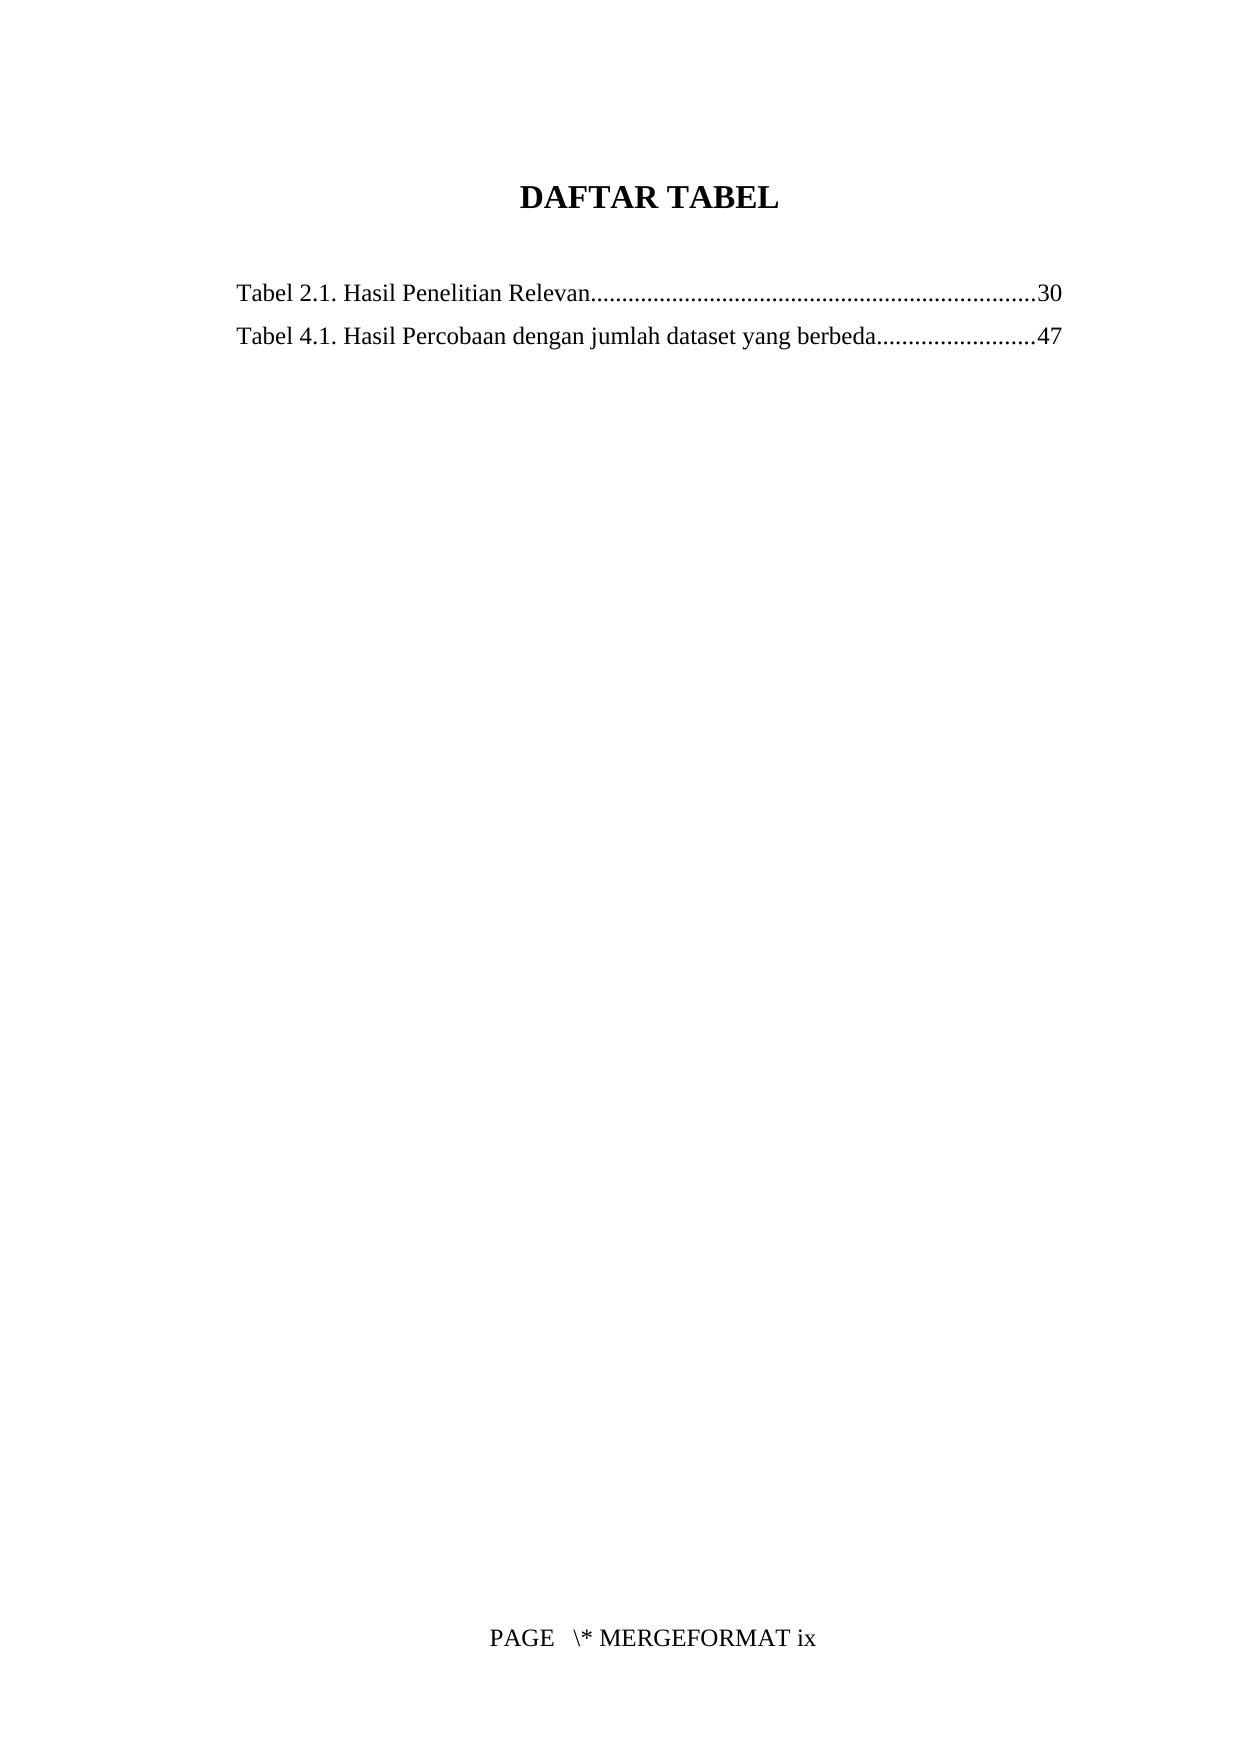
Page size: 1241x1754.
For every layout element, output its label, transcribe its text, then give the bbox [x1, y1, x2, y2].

subtitle DAFTAR TABEL [236, 177, 1063, 216]
text Tabel 2.1. Hasil Penelitian Relevan 30 [236, 278, 1063, 307]
text Tabel 4.1. Hasil Percobaan dengan jumlah dataset yang berbeda 47 [236, 321, 1063, 350]
